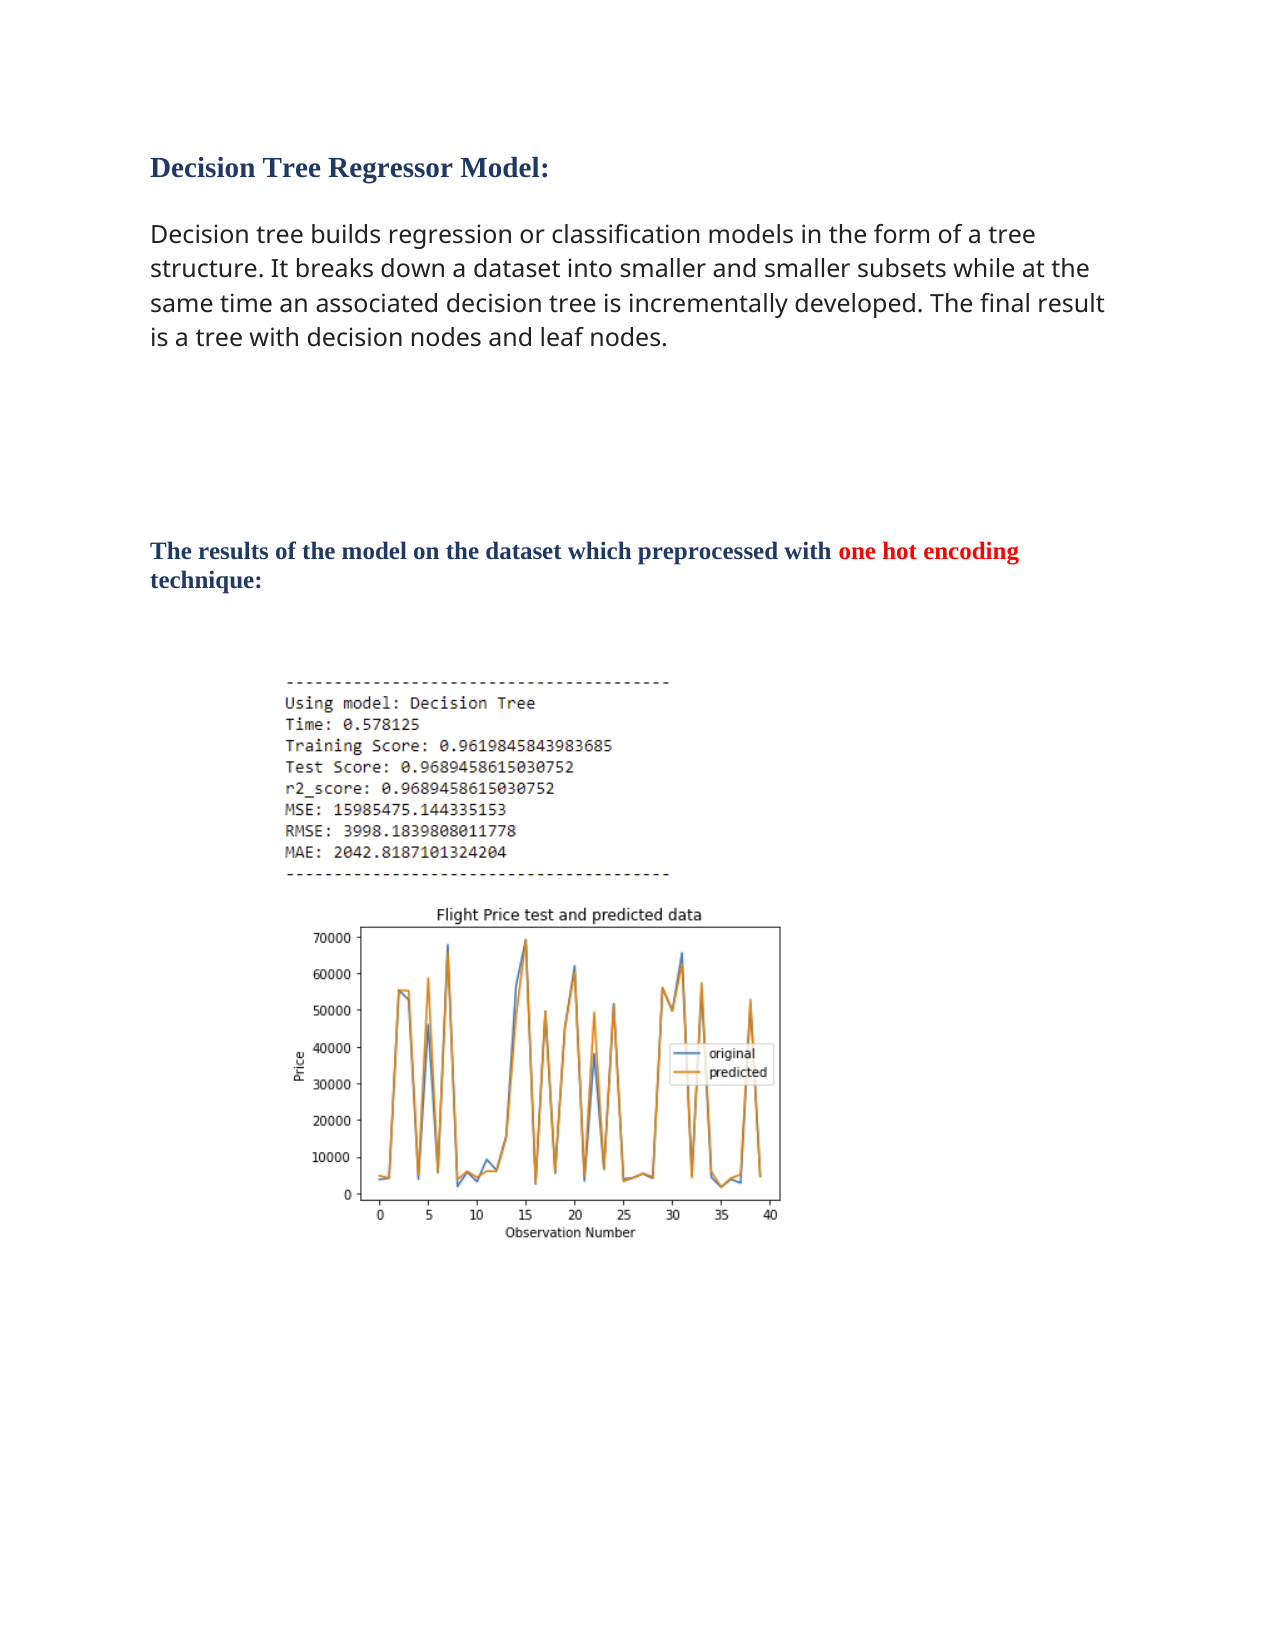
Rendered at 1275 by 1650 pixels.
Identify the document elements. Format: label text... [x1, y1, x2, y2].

text The results of the model on the dataset which preprocessed with one hot encoding technique: [150, 536, 1125, 594]
text Decision tree builds regression or classification models in the form of a tree structure. It breaks down a dataset into smaller and smaller subsets while at the same time an associated decision tree is incrementally developed. The final result is a tree with decision nodes and leaf nodes. [668, 217, 1125, 353]
text Decision Tree Regressor Model: [150, 150, 1125, 183]
picture [264, 681, 1008, 1272]
